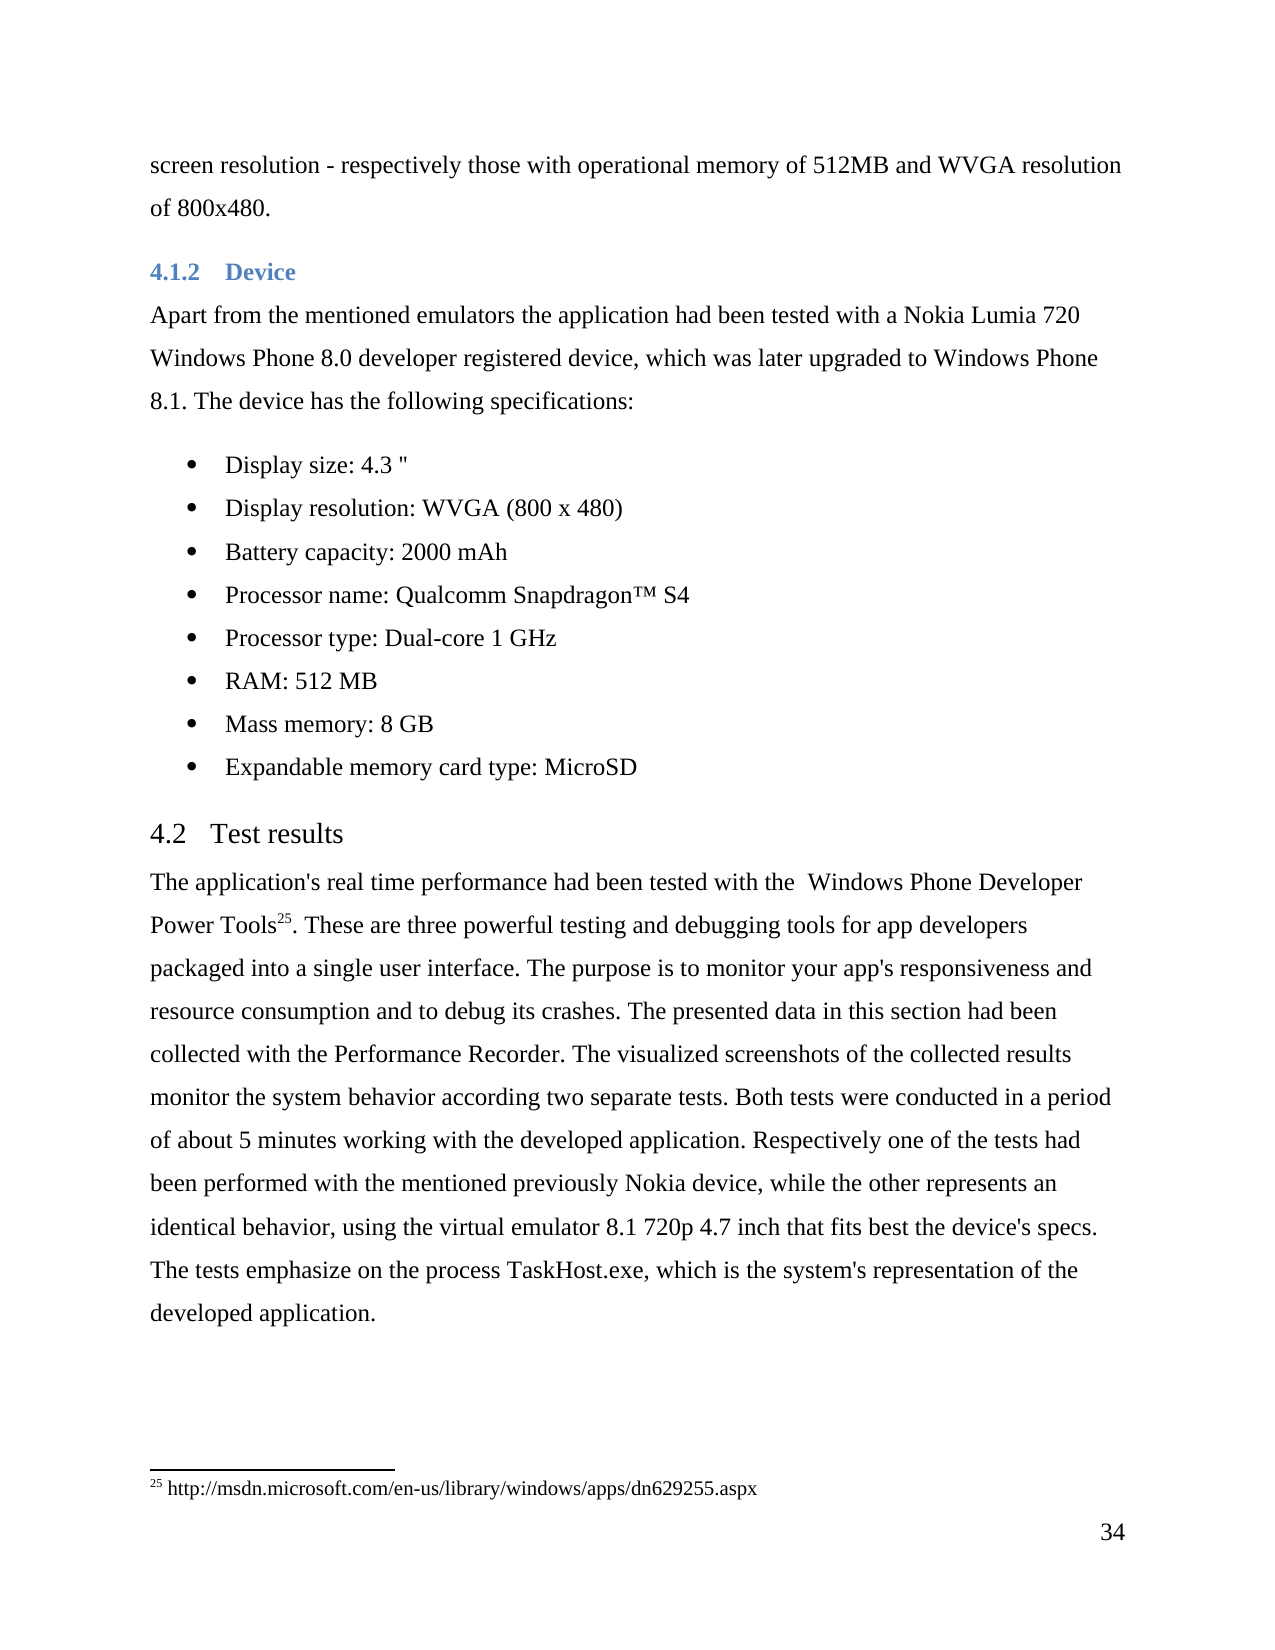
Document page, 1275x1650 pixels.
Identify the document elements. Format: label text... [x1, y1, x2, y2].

text Apart from the mentioned emulators the application had been tested with a Nokia Lumia 720 Windows Phone 8.0 developer registered device, which was later upgraded to Windows Phone 8.1. The device has the following specifications: [150, 300, 1125, 415]
list Battery capacity: 2000 mAh [187, 537, 1125, 565]
list Expandable memory card type: MicroSD [187, 752, 1125, 781]
list Display resolution: WVGA (800 x 480) [187, 493, 1125, 522]
list RAM: 512 MB [187, 666, 1125, 695]
list Mass memory: 8 GB [187, 709, 1125, 738]
list Display size: 4.3 '' [187, 450, 1125, 479]
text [150, 150, 1125, 222]
subtitle Device [150, 257, 1125, 286]
list Processor name: Qualcomm Snapdragon™ S4 [187, 580, 1125, 608]
text The application's real time performance had been tested with the Windows Phone Developer Power Tools. These are three powerful testing and debugging tools for app developers packaged into a single user interface. The purpose is to monitor your app's responsiveness and resource consumption and to debug its crashes. The presented data in this section had been collected with the Performance Recorder. The visualized screenshots of the collected results monitor the system behavior according two separate tests. Both tests were conducted in a period of about 5 minutes working with the developed application. Respectively one of the tests had been performed with the mentioned previously Nokia device, while the other represents an identical behavior, using the virtual emulator 8.1 720p 4.7 inch that fits best the device's specs. The tests emphasize on the process TaskHost.exe, which is the system's representation of the developed application. [150, 867, 1125, 1327]
subtitle Test results [150, 816, 1125, 850]
list Processor type: Dual-core 1 GHz [187, 623, 1125, 652]
